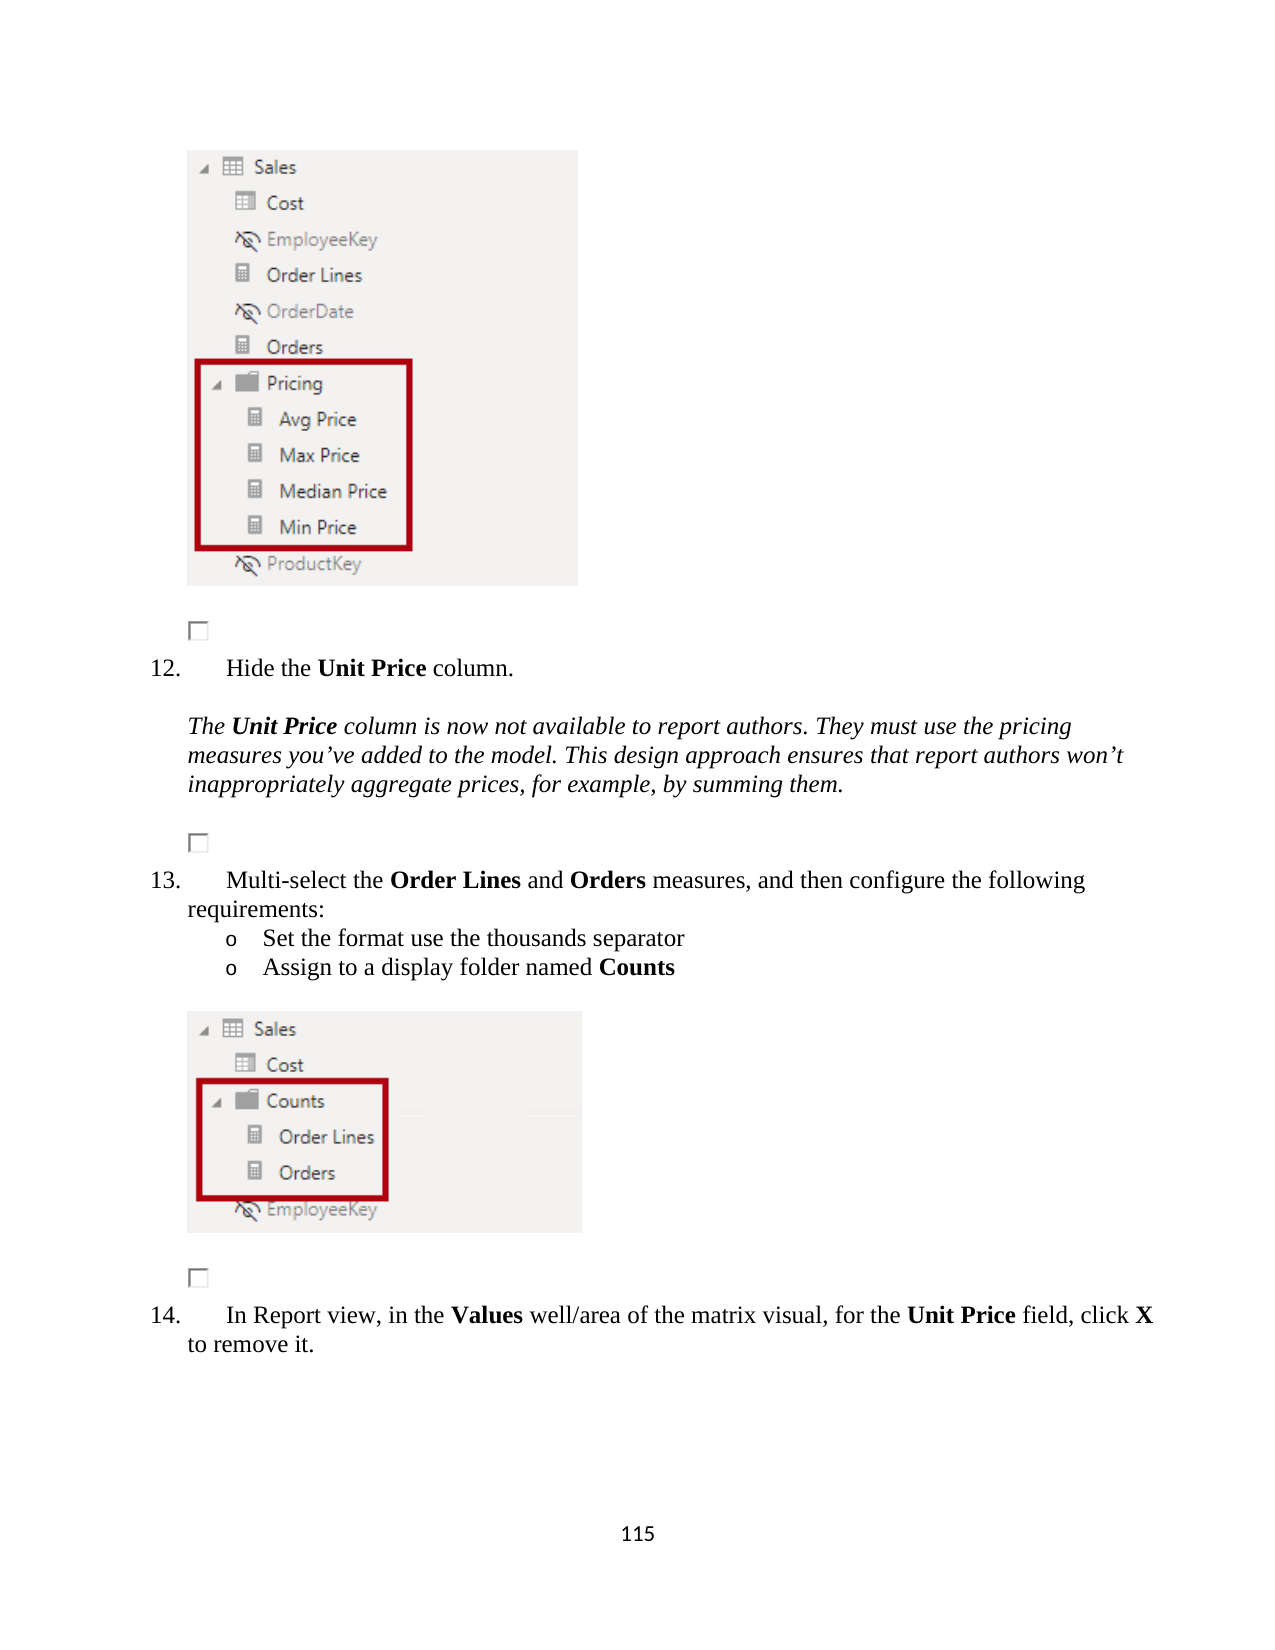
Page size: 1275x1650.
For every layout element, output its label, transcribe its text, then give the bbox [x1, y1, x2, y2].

list Assign to a display folder named Counts [225, 952, 1162, 982]
picture [187, 150, 579, 586]
list In Report view, in the Values well/area of the matrix visual, for the Unit Price field, click X to remove it. [150, 1262, 1162, 1358]
list Hide the Unit Price column. [150, 615, 1162, 682]
text The Unit Price column is now not available to report authors. They must use the pricing measures you’ve added to the model. This design approach ensures that report authors won’t inappropriately aggregate prices, for example, by summing them. [187, 711, 1162, 798]
picture [187, 1011, 583, 1233]
list Set the format use the thousands separator [225, 923, 1162, 952]
list Multi-select the Order Lines and Orders measures, and then configure the following requirements: [150, 827, 1162, 923]
